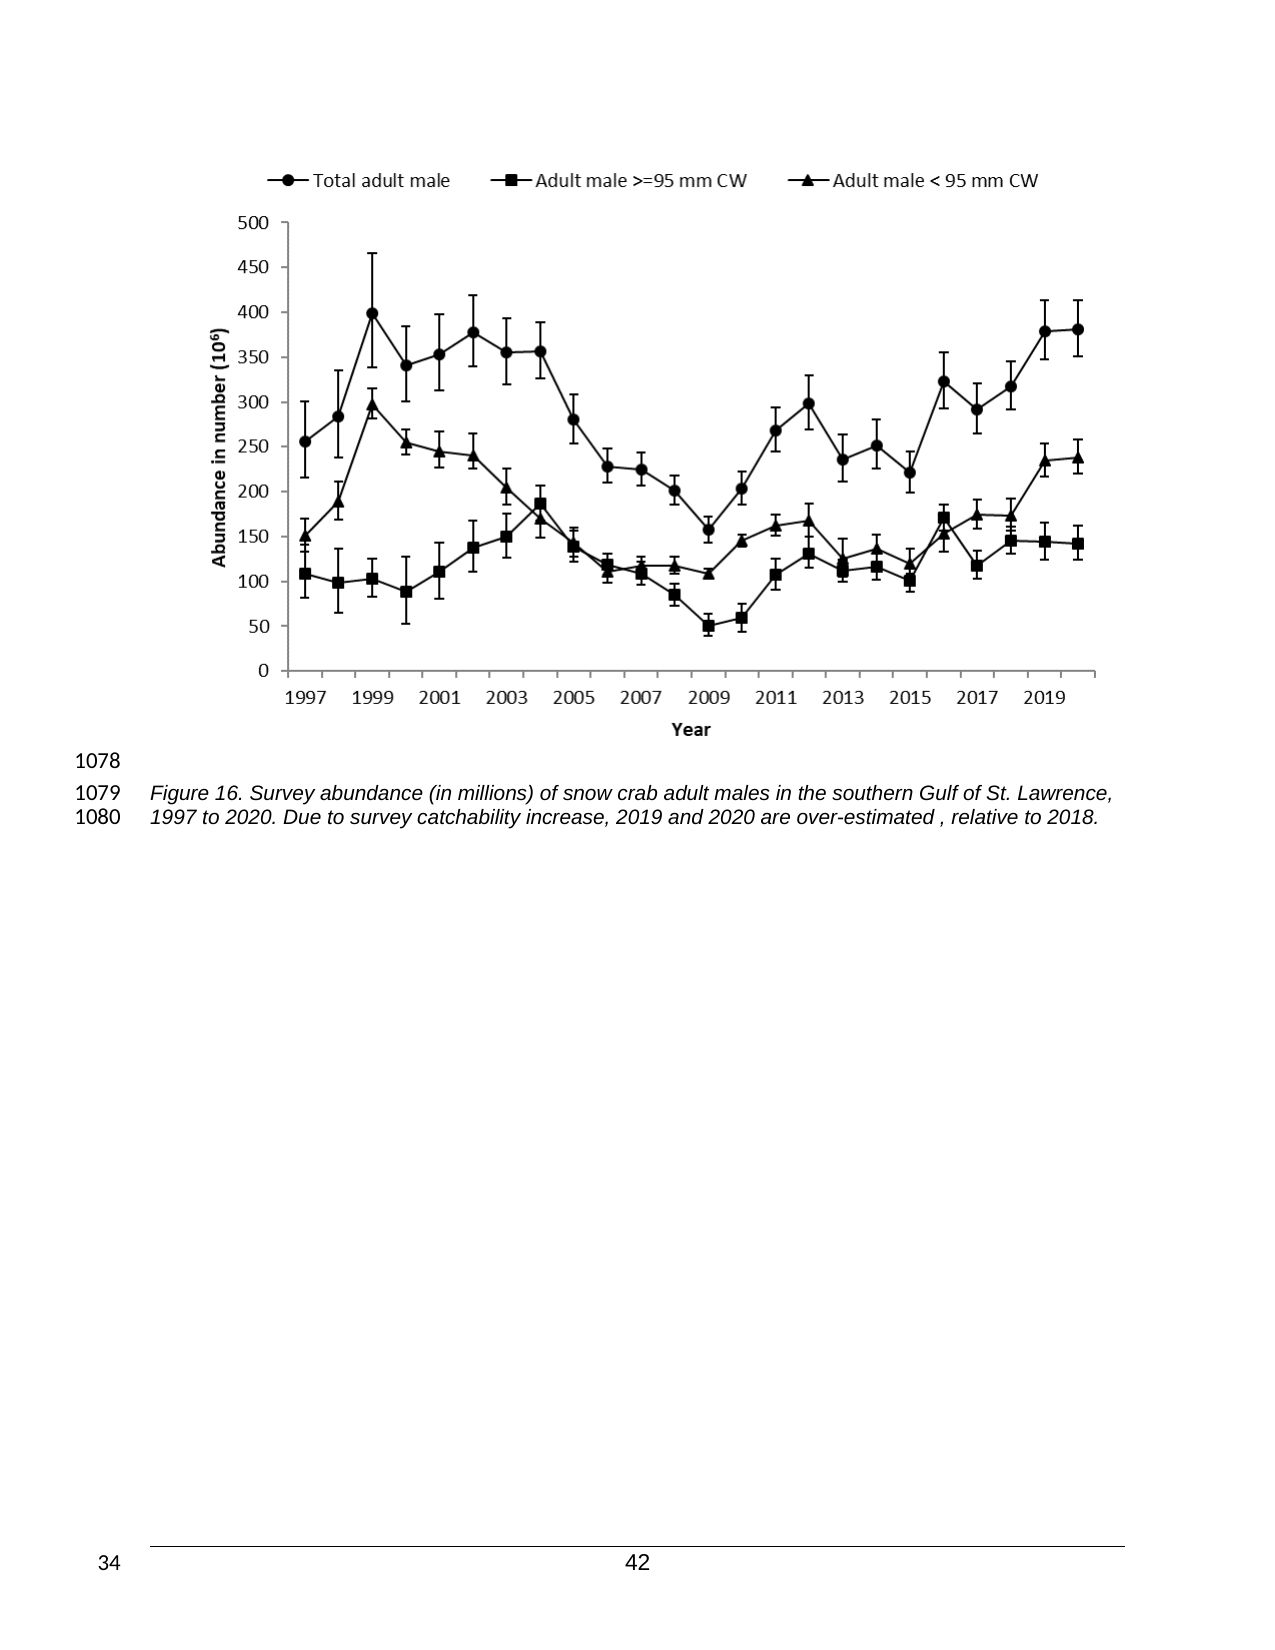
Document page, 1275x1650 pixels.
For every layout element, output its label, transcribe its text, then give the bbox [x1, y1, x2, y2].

text Figure 16. Survey abundance (in millions) of snow crab adult males in the southern Gulf of St. Lawrence, 1997 to 2020. Due to survey catchability increase, 2019 and 2020 are over-estimated , relative to 2018. [150, 781, 1125, 828]
picture [179, 150, 1120, 768]
